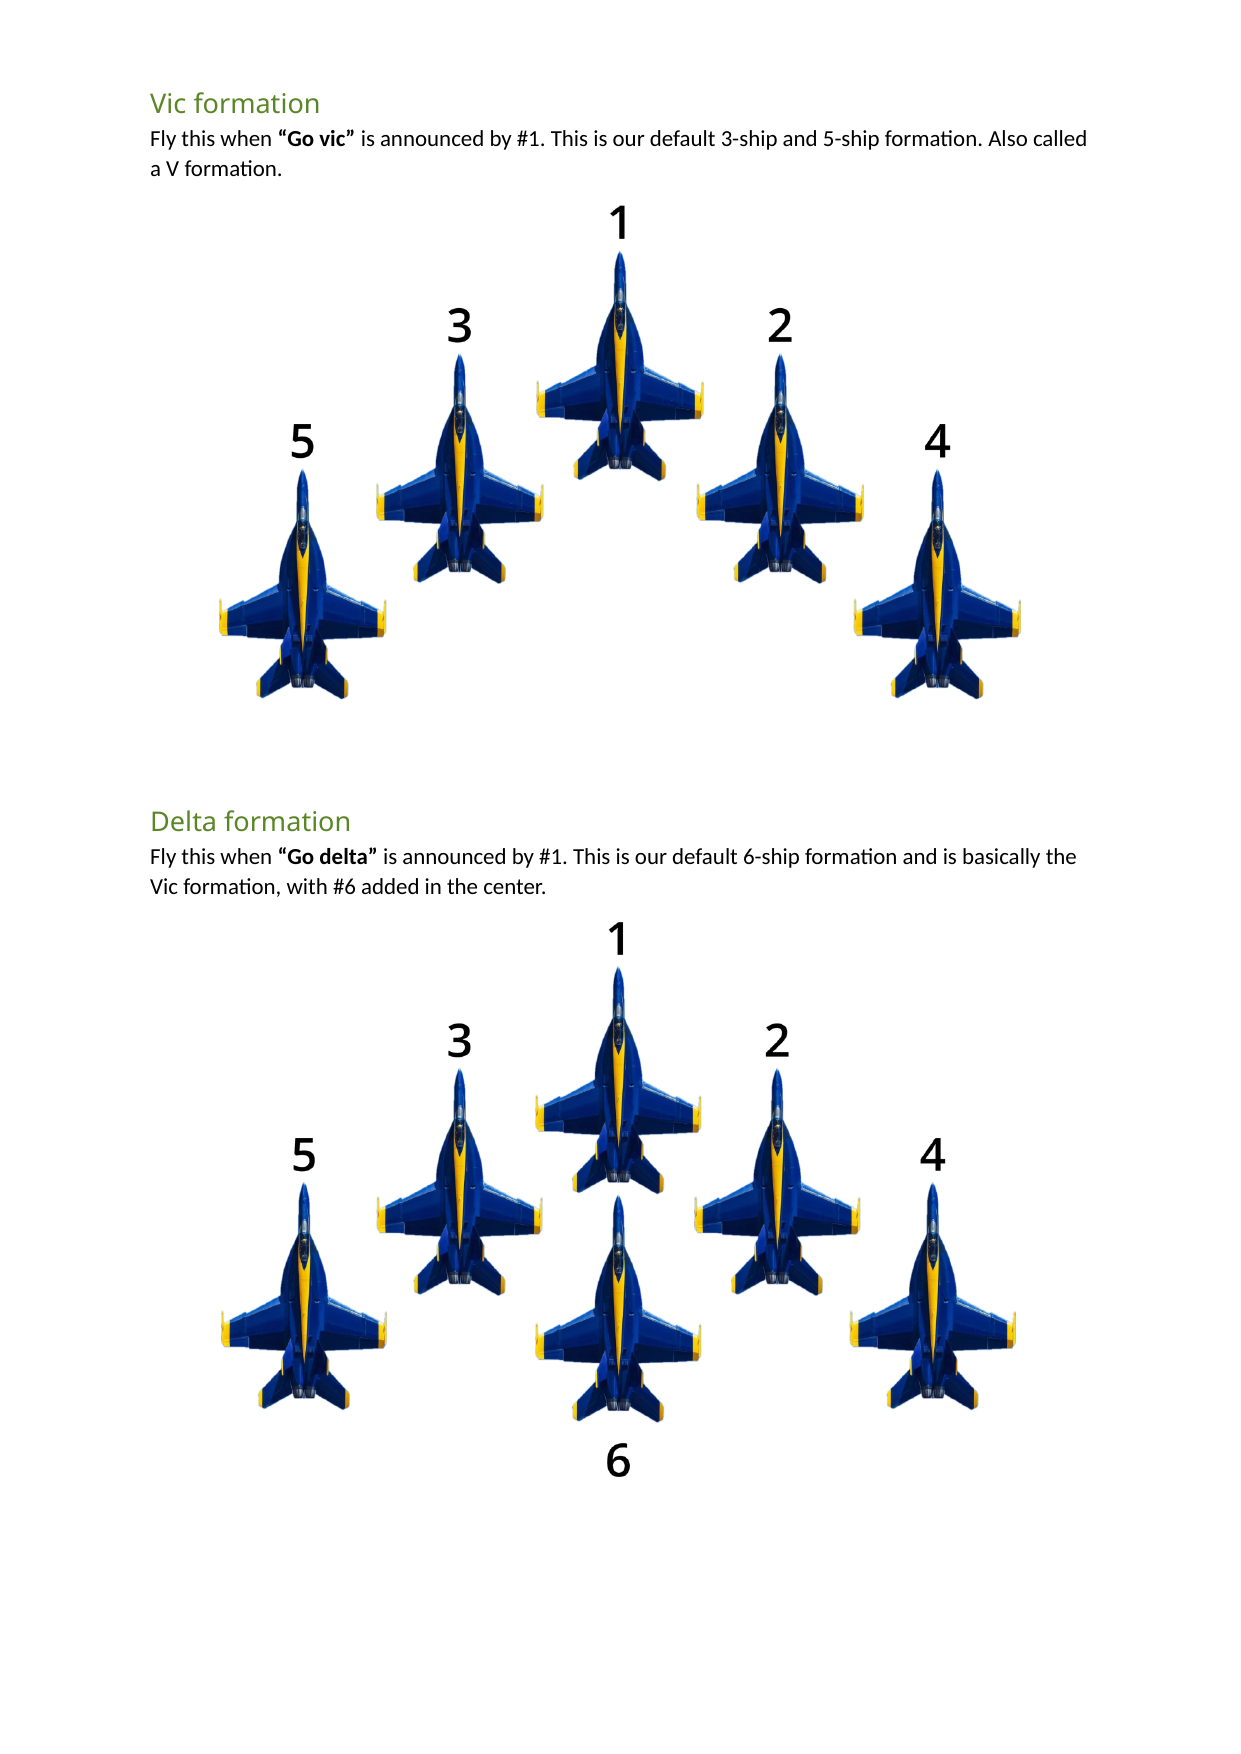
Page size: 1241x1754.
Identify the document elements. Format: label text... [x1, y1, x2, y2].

text Fly this when “Go delta” is announced by #1. This is our default 6-ship formation and is basically the Vic formation, with #6 added in the center. [150, 842, 1090, 900]
picture [214, 201, 1026, 711]
subtitle Vic formation [150, 84, 1090, 121]
text Fly this when “Go vic” is announced by #1. This is our default 3-ship and 5-ship formation. Also called a V formation. [150, 124, 1090, 182]
picture [205, 919, 1035, 1494]
subtitle Delta formation [150, 802, 1090, 839]
